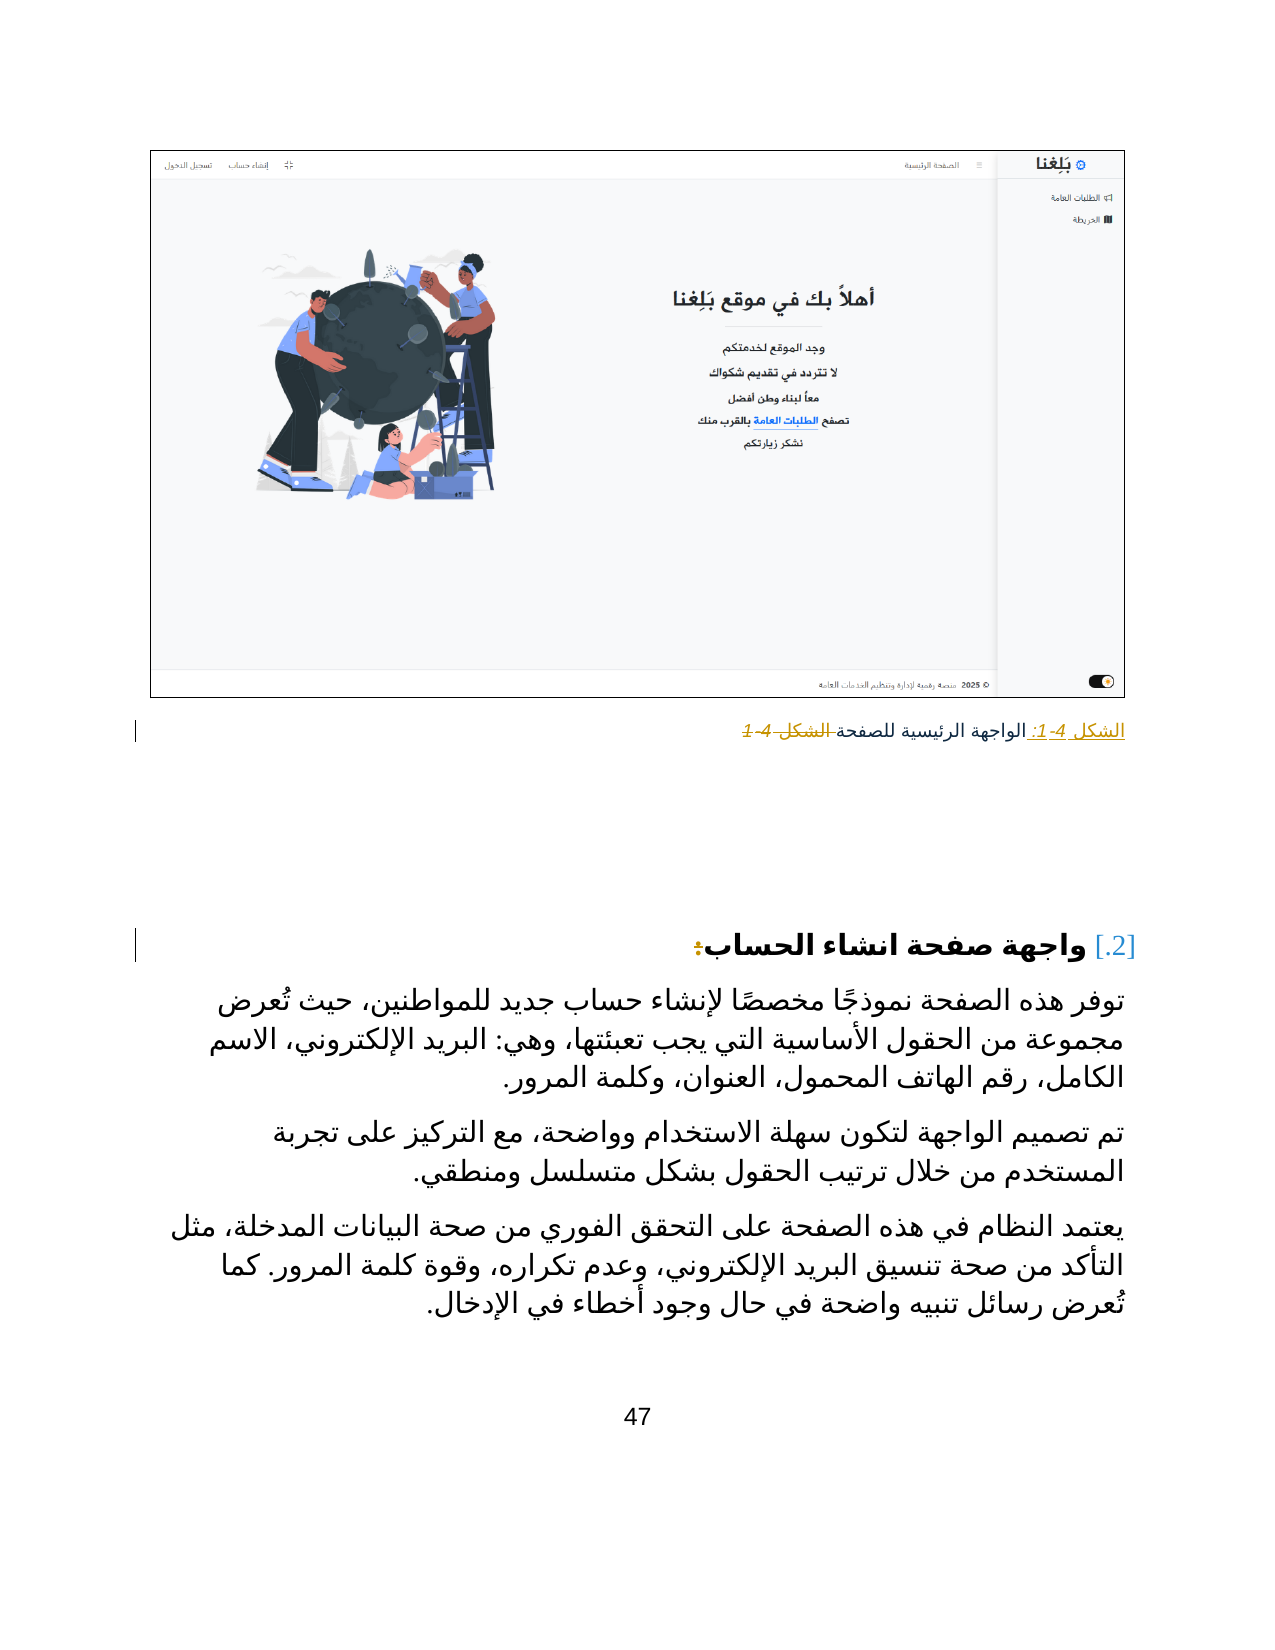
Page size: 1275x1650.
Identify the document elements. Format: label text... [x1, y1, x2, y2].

text الواجهة الرئيسية للصفحة [150, 720, 1125, 742]
picture [151, 151, 1124, 697]
text يعتمد النظام في هذه الصفحة على التحقق الفوري من صحة البيانات المدخلة، مثل التأكد من صحة تنسيق البريد الإلكتروني، وعدم تكراره، وقوة كلمة المرور. كما تُعرض رسائل تنبيه واضحة في حال وجود أخطاء في الإدخال. [150, 1209, 1125, 1320]
list واجهة صفحة انشاء الحساب [150, 928, 1087, 962]
text تم تصميم الواجهة لتكون سهلة الاستخدام وواضحة، مع التركيز على تجربة المستخدم من خلال ترتيب الحقول بشكل متسلسل ومنطقي. [150, 1116, 1125, 1188]
text توفر هذه الصفحة نموذجًا مخصصًا لإنشاء حساب جديد للمواطنين، حيث تُعرض مجموعة من الحقول الأساسية التي يجب تعبئتها، وهي: البريد الإلكتروني، الاسم الكامل، رقم الهاتف المحمول، العنوان، وكلمة المرور. [150, 983, 1125, 1094]
